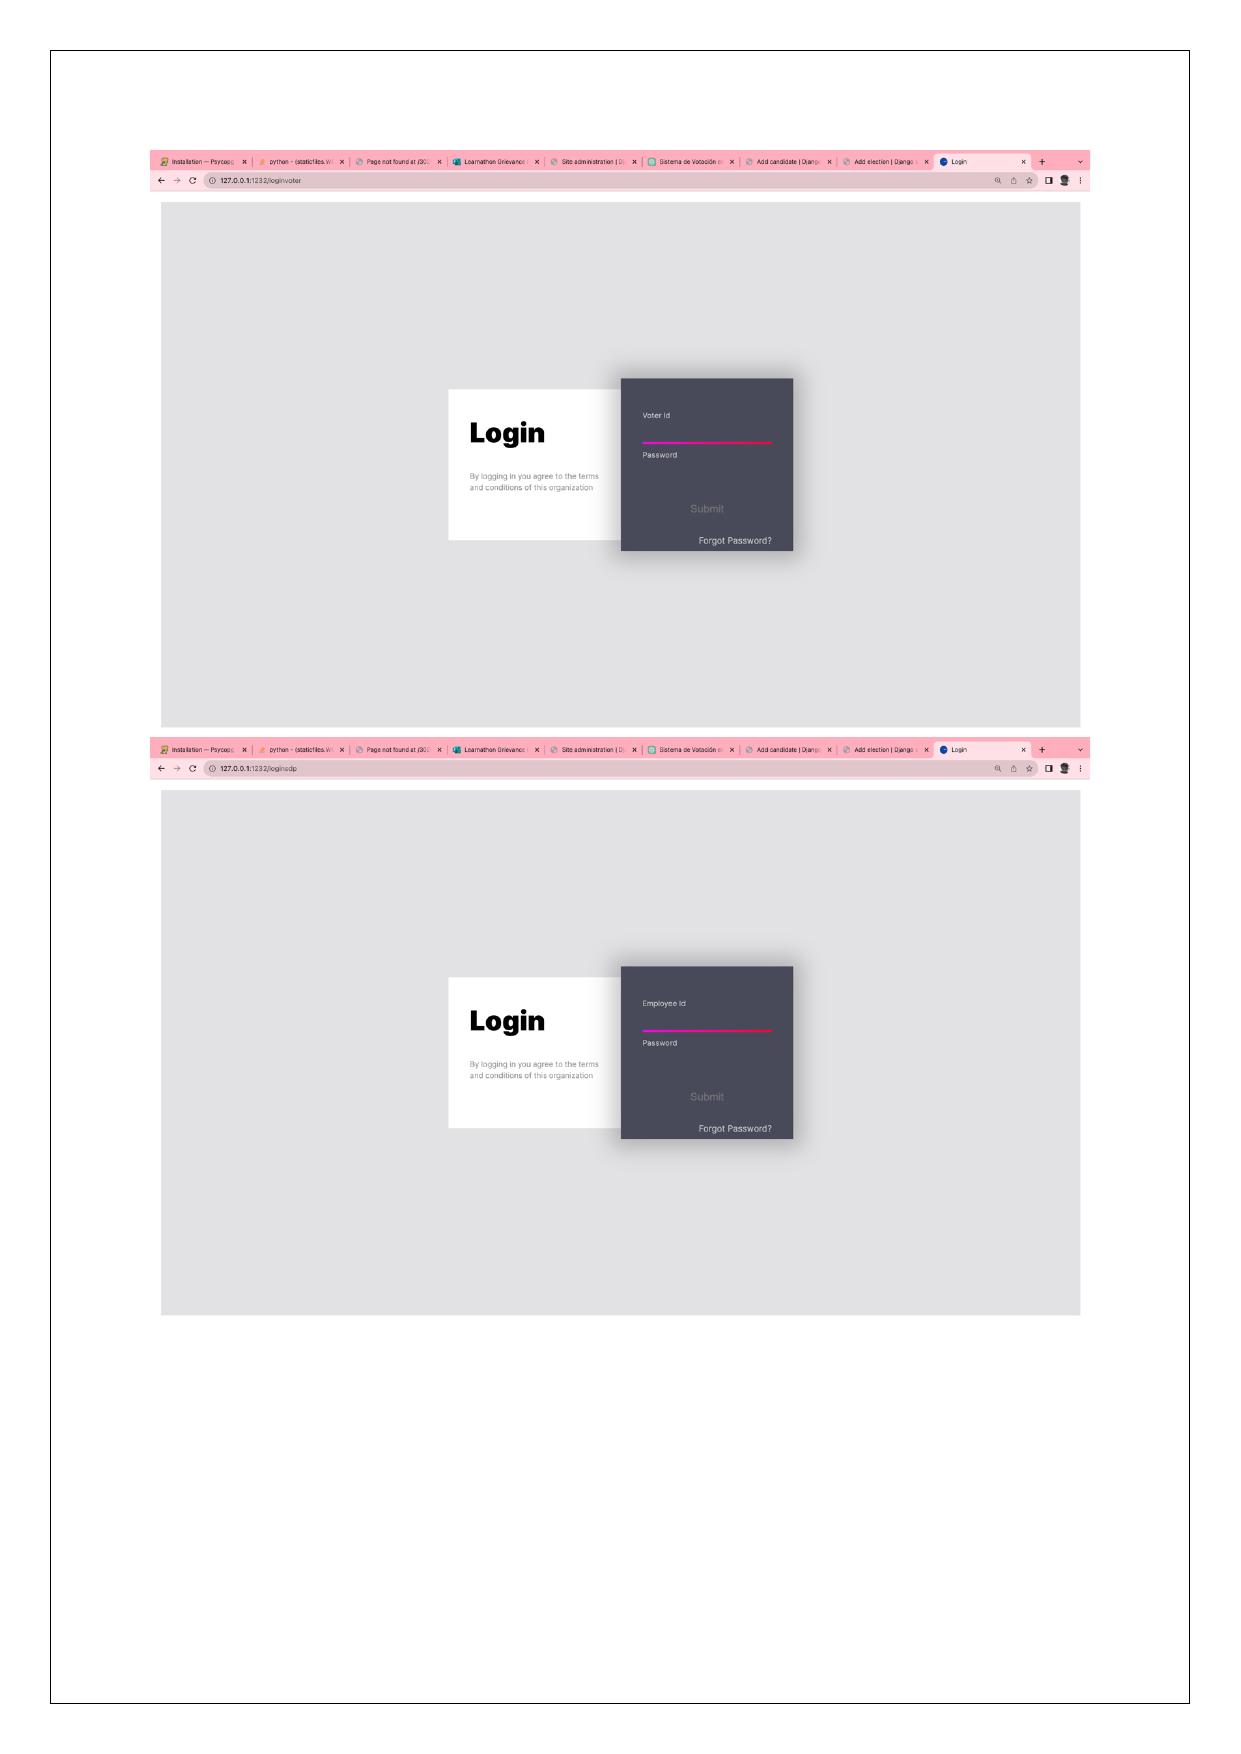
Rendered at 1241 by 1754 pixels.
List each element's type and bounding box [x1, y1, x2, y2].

picture [150, 150, 1091, 1326]
